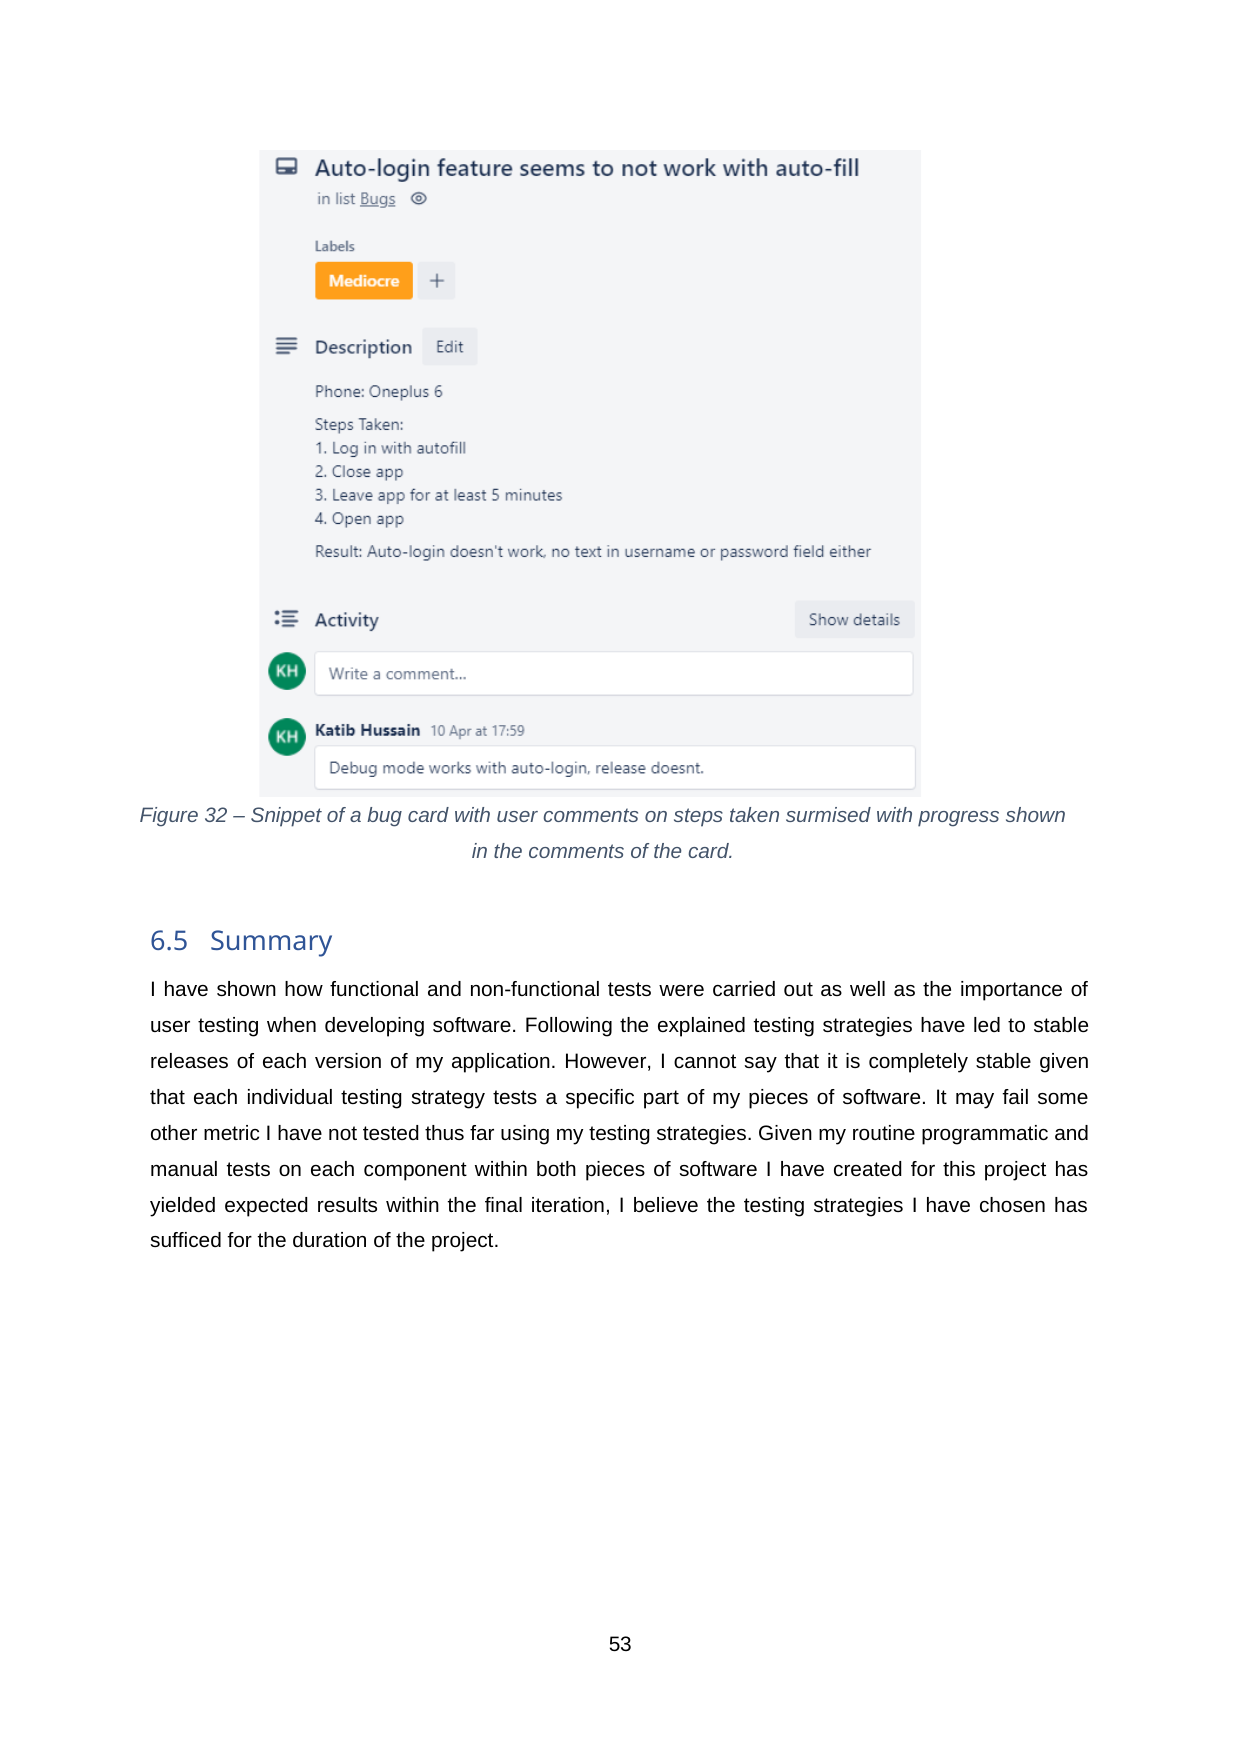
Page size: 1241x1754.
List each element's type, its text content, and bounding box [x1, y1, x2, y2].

picture [259, 150, 922, 797]
text I have shown how functional and non-functional tests were carried out as well as the importance of user testing when developing software. Following the explained testing strategies have led to stable releases of each version of my application. However, I cannot say that it is completely stable given that each individual testing strategy tests a specific part of my pieces of software. It may fail some other metric I have not tested thus far using my testing strategies. Given my routine programmatic and manual tests on each component within both pieces of software I have created for this project has yielded expected results within the final iteration, I believe the testing strategies I have chosen has sufficed for the duration of the project. [150, 977, 1090, 1252]
subtitle Summary [150, 921, 1090, 958]
